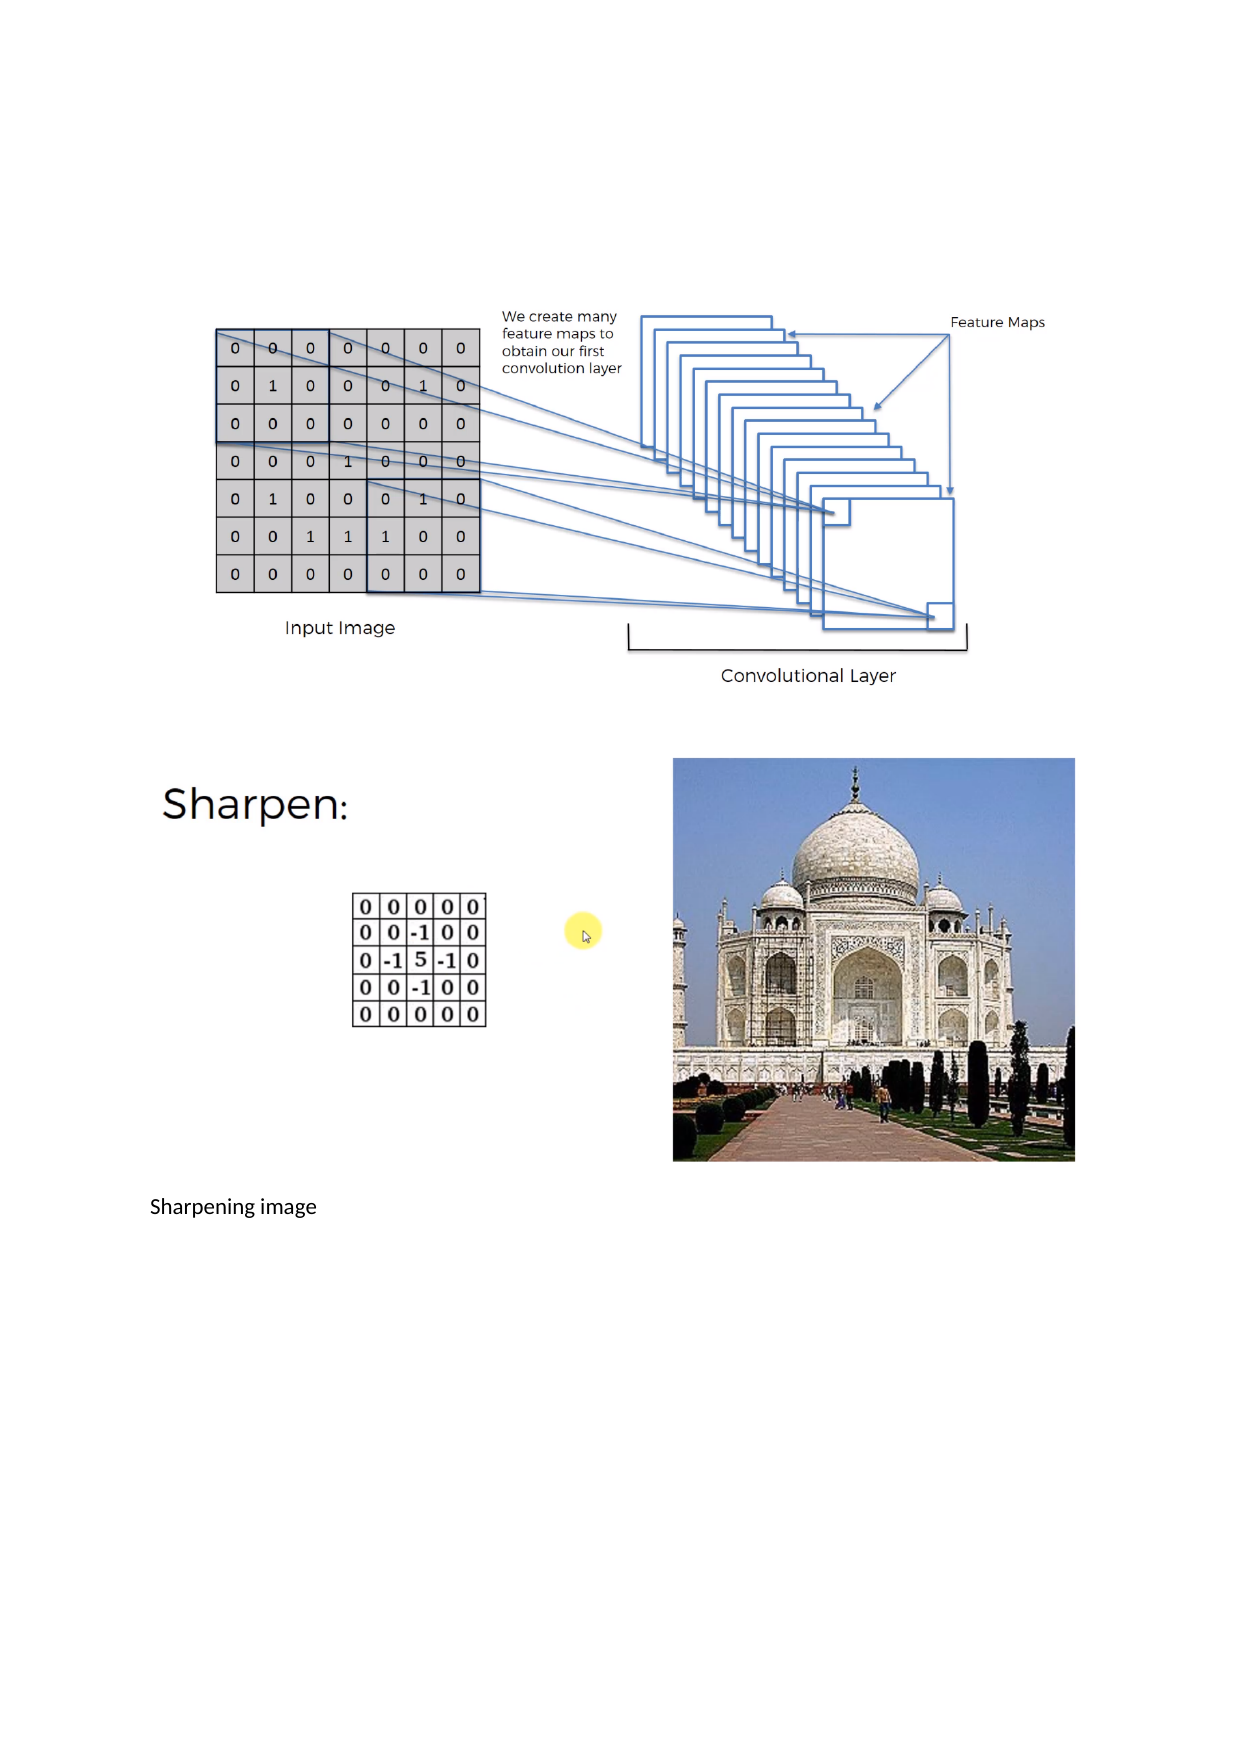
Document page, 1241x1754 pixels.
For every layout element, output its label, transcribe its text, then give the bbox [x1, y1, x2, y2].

text Sharpening image [150, 1174, 1090, 1220]
picture [150, 734, 1091, 1174]
picture [189, 290, 1051, 689]
